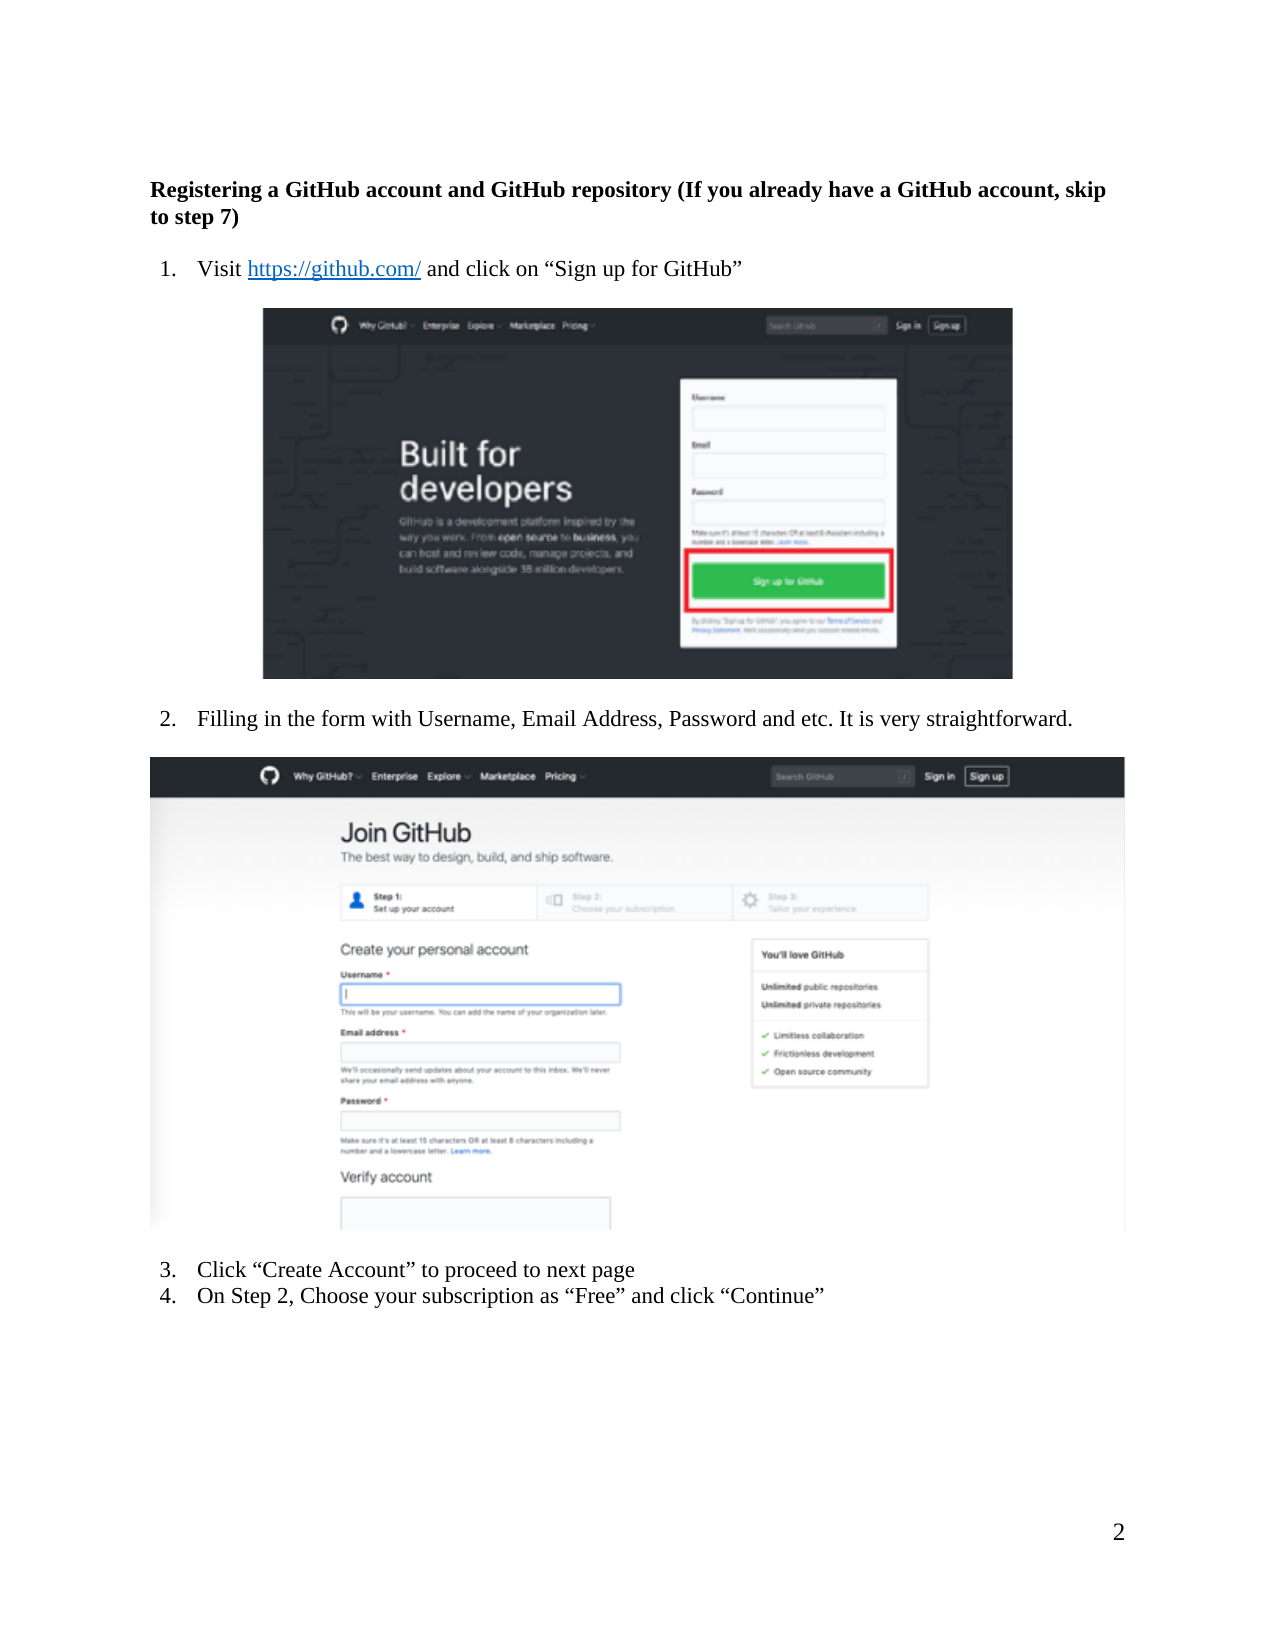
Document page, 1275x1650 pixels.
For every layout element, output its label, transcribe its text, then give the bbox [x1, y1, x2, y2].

list Filling in the form with Username, Email Address, Password and etc. It is very straightforward. [159, 705, 1125, 731]
text Registering a GitHub account and GitHub repository (If you already have a GitHub account, skip to step 7) [150, 176, 1125, 229]
list On Step 2, Choose your subscription as “Free” and click “Continue” [159, 1282, 1125, 1308]
list Click “Create Account” to proceed to next page [159, 1256, 1125, 1282]
picture [150, 757, 1125, 1230]
list Visit https://github.com/ and click on “Sign up for GitHub” [159, 255, 1125, 282]
picture [262, 308, 1013, 679]
